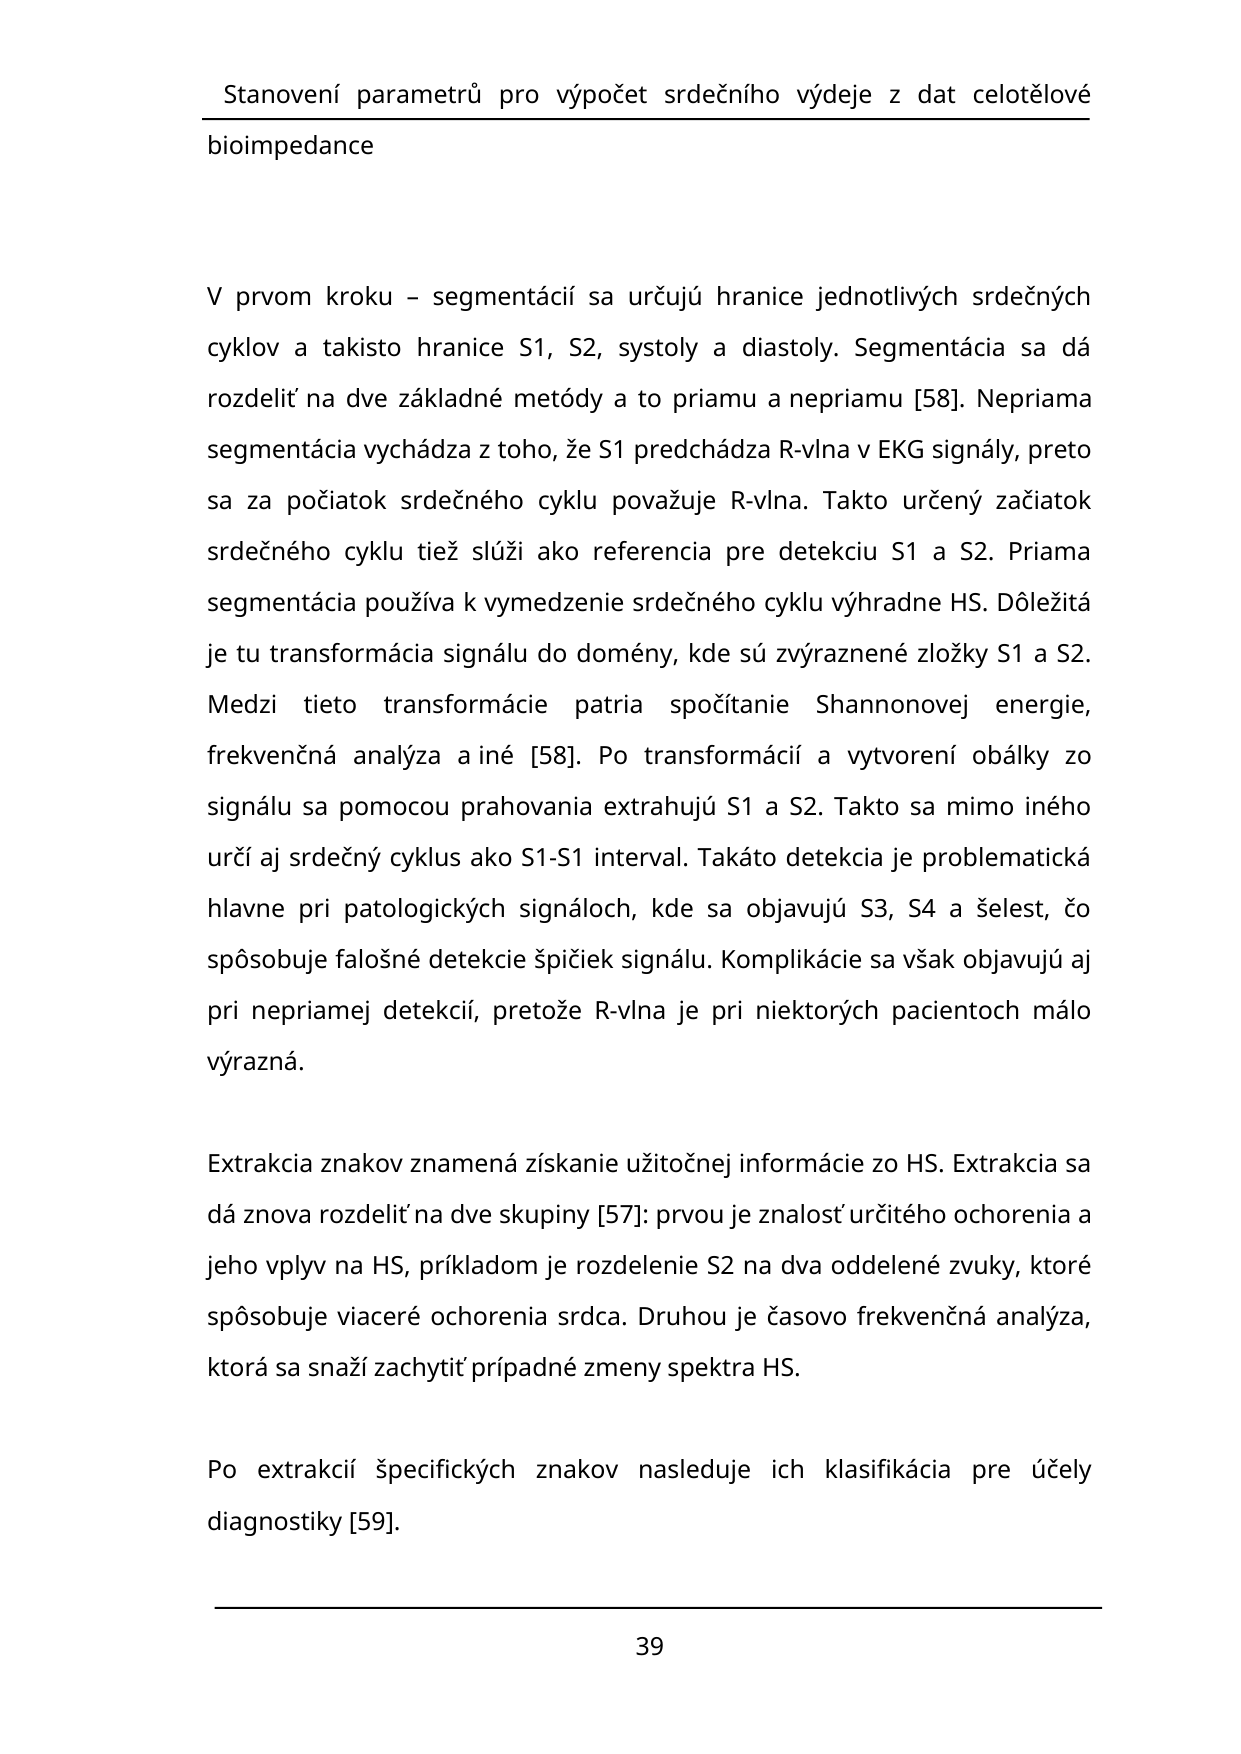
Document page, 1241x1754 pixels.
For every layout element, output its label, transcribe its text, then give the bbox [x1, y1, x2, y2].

text Extrakcia znakov znamená získanie užitočnej informácie zo HS. Extrakcia sa dá znova rozdeliť na dve skupiny [57]: prvou je znalosť určitého ochorenia a jeho vplyv na HS, príkladom je rozdelenie S2 na dva oddelené zvuky, ktoré spôsobuje viaceré ochorenia srdca. Druhou je časovo frekvenčná analýza, ktorá sa snaží zachytiť prípadné zmeny spektra HS. [207, 1146, 1092, 1384]
text Po extrakcií špecifických znakov nasleduje ich klasifikácia pre účely diagnostiky [59]. [207, 1452, 1092, 1537]
text V prvom kroku – segmentácií sa určujú hranice jednotlivých srdečných cyklov a takisto hranice S1, S2, systoly a diastoly. Segmentácia sa dá rozdeliť na dve základné metódy a to priamu a nepriamu [58]. Nepriama segmentácia vychádza z toho, že S1 predchádza R-vlna v EKG signály, preto sa za počiatok srdečného cyklu považuje R-vlna. Takto určený začiatok srdečného cyklu tiež slúži ako referencia pre detekciu S1 a S2. Priama segmentácia používa k vymedzenie srdečného cyklu výhradne HS. Dôležitá je tu transformácia signálu do domény, kde sú zvýraznené zložky S1 a S2. Medzi tieto transformácie patria spočítanie Shannonovej energie, frekvenčná analýza a iné [58]. Po transformácií a vytvorení obálky zo signálu sa pomocou prahovania extrahujú S1 a S2. Takto sa mimo iného určí aj srdečný cyklus ako S1-S1 interval. Takáto detekcia je problematická hlavne pri patologických signáloch, kde sa objavujú S3, S4 a šelest, čo spôsobuje falošné detekcie špičiek signálu. Komplikácie sa však objavujú aj pri nepriamej detekcií, pretože R-vlna je pri niektorých pacientoch málo výrazná. [207, 278, 1092, 1078]
